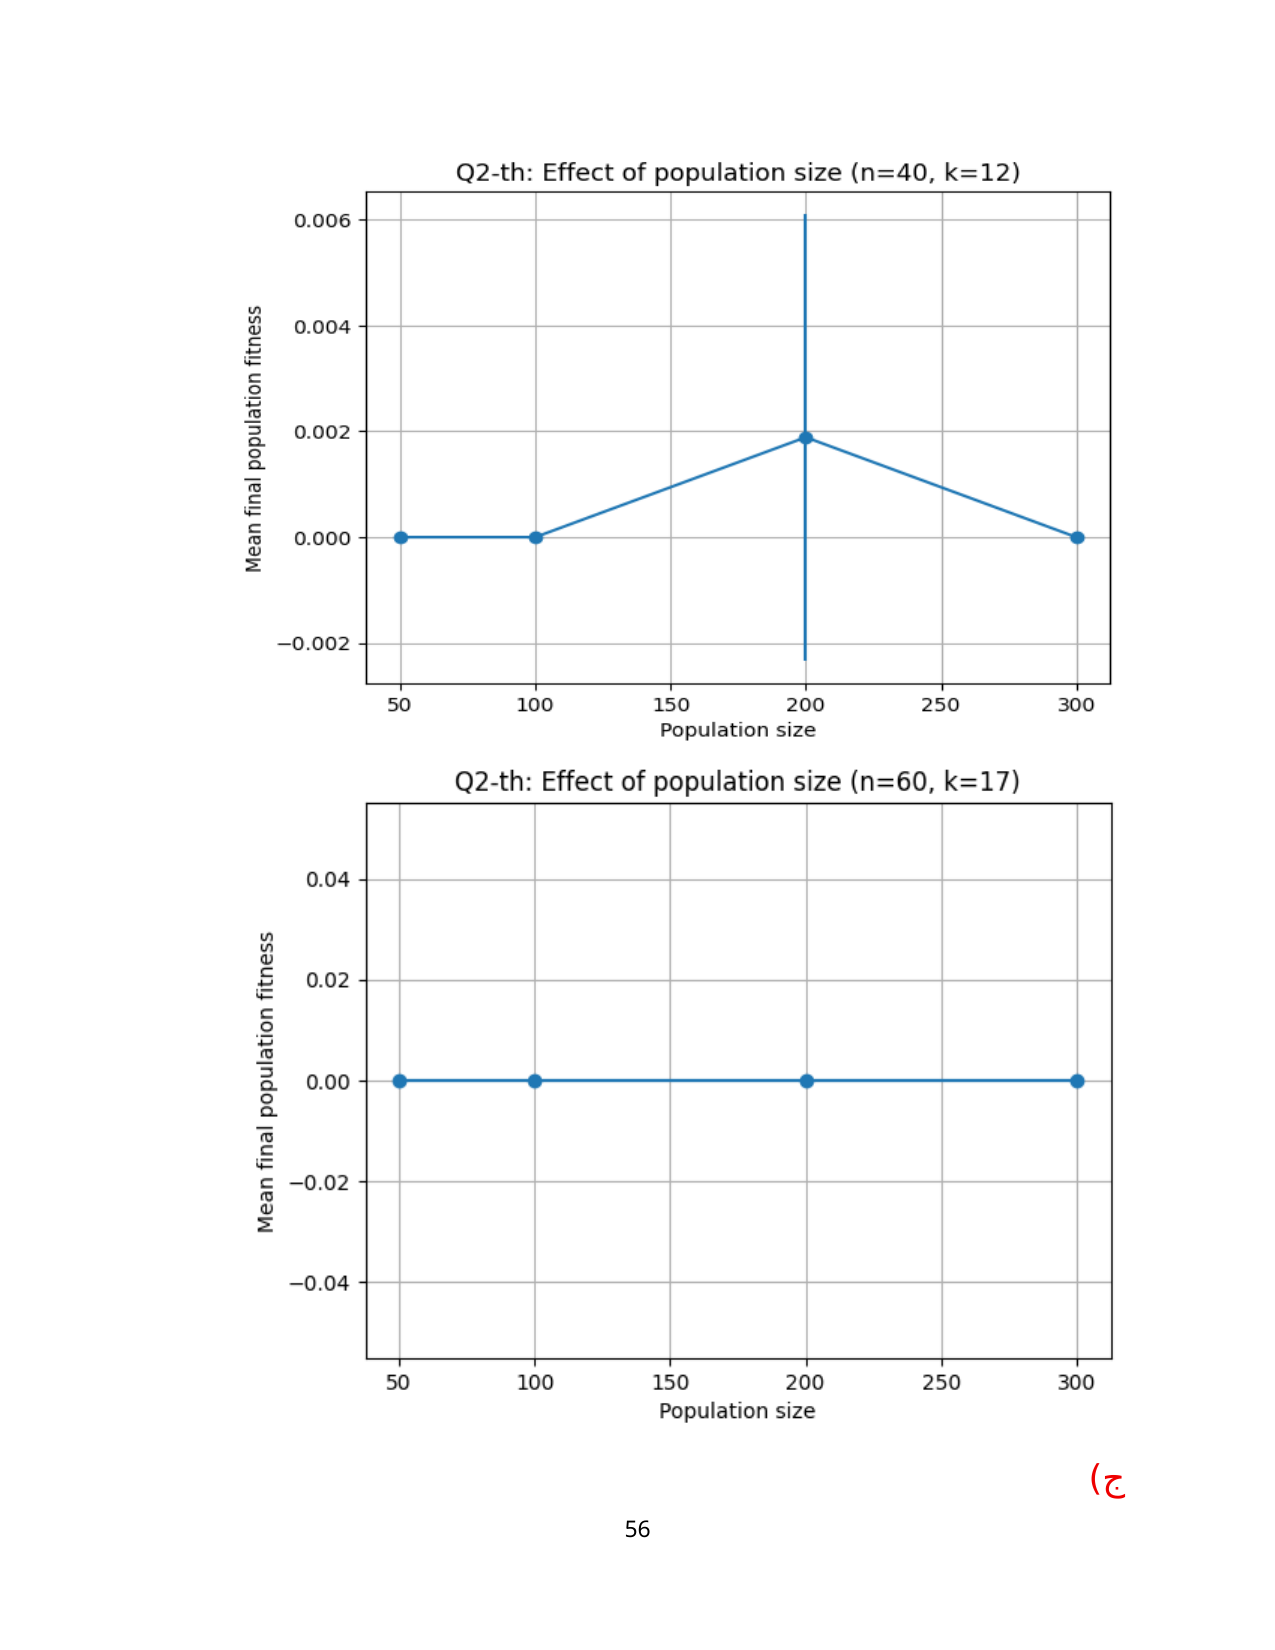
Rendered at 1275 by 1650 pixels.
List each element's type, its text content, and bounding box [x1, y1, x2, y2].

text ج) [150, 1457, 1125, 1498]
picture [231, 150, 1125, 754]
picture [243, 755, 1125, 1438]
